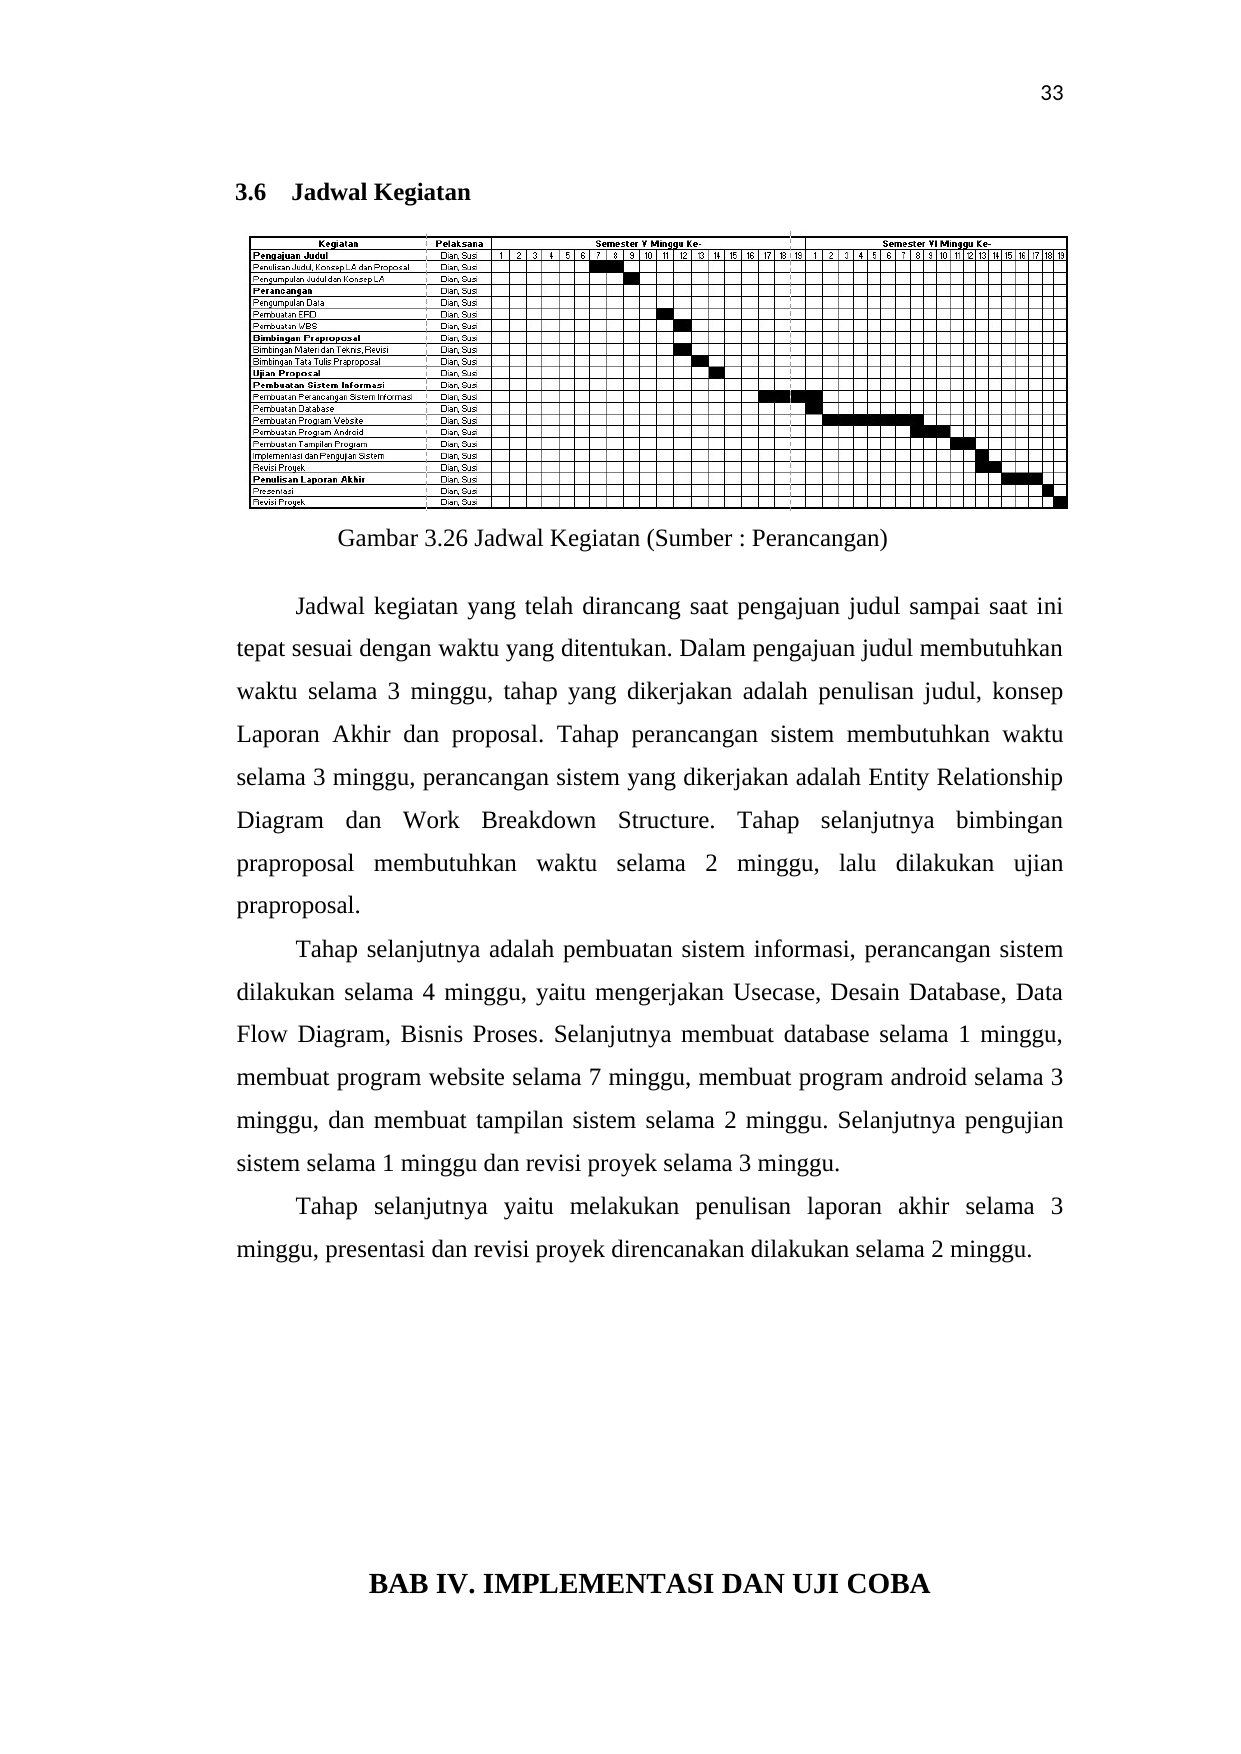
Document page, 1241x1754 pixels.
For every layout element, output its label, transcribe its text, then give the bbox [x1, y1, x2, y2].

text Tahap selanjutnya yaitu melakukan penulisan laporan akhir selama 3 minggu, presentasi dan revisi proyek direncanakan dilakukan selama 2 minggu. [236, 1191, 1064, 1263]
text Gambar 3.26 Jadwal Kegiatan (Sumber : Perancangan) [294, 523, 1064, 552]
text Tahap selanjutnya adalah pembuatan sistem informasi, perancangan sistem dilakukan selama 4 minggu, yaitu mengerjakan Usecase, Desain Database, Data Flow Diagram, Bisnis Proses. Selanjutnya membuat database selama 1 minggu, membuat program website selama 7 minggu, membuat program android selama 3 minggu, dan membuat tampilan sistem selama 2 minggu. Selanjutnya pengujian sistem selama 1 minggu dan revisi proyek selama 3 minggu. [236, 934, 1064, 1177]
text BAB IV. IMPLEMENTASI DAN UJI COBA [234, 1566, 1065, 1599]
text Jadwal kegiatan yang telah dirancang saat pengajuan judul sampai saat ini tepat sesuai dengan waktu yang ditentukan. Dalam pengajuan judul membutuhkan waktu selama 3 minggu, tahap yang dikerjakan adalah penulisan judul, konsep Laporan Akhir dan proposal. Tahap perancangan sistem membutuhkan waktu selama 3 minggu, perancangan sistem yang dikerjakan adalah Entity Relationship Diagram dan Work Breakdown Structure. Tahap selanjutnya bimbingan praproposal membutuhkan waktu selama 2 minggu, lalu dilakukan ujian praproposal. [236, 591, 1064, 919]
picture [244, 231, 1071, 511]
subtitle 3.6 Jadwal Kegiatan [235, 177, 1011, 206]
